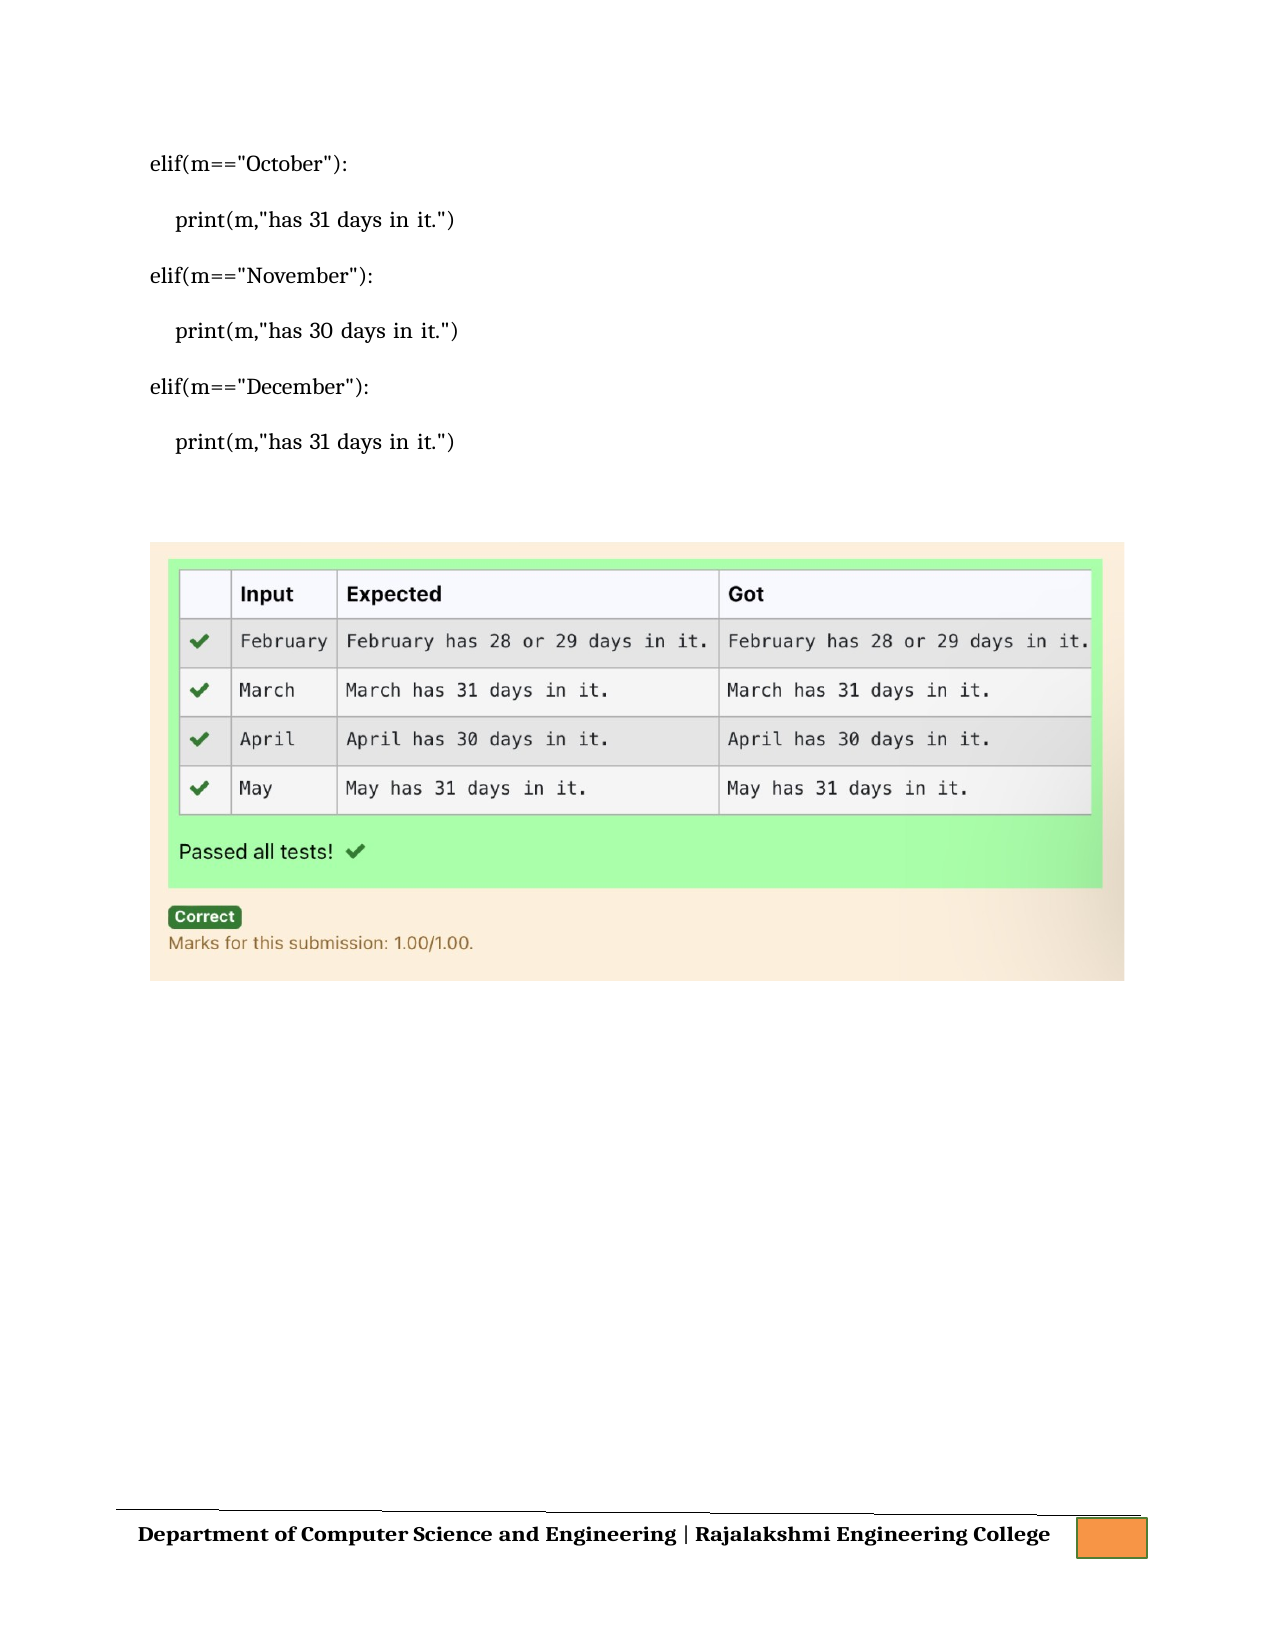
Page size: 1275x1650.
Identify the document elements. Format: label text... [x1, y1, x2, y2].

text elif(m=="November"): print(m,"has 30 days in it.") [150, 262, 470, 344]
text elif(m=="December"): print(m,"has 31 days in it.") [150, 373, 470, 455]
picture [150, 542, 1125, 981]
text elif(m=="October"): print(m,"has 31 days in it.") [150, 151, 470, 233]
